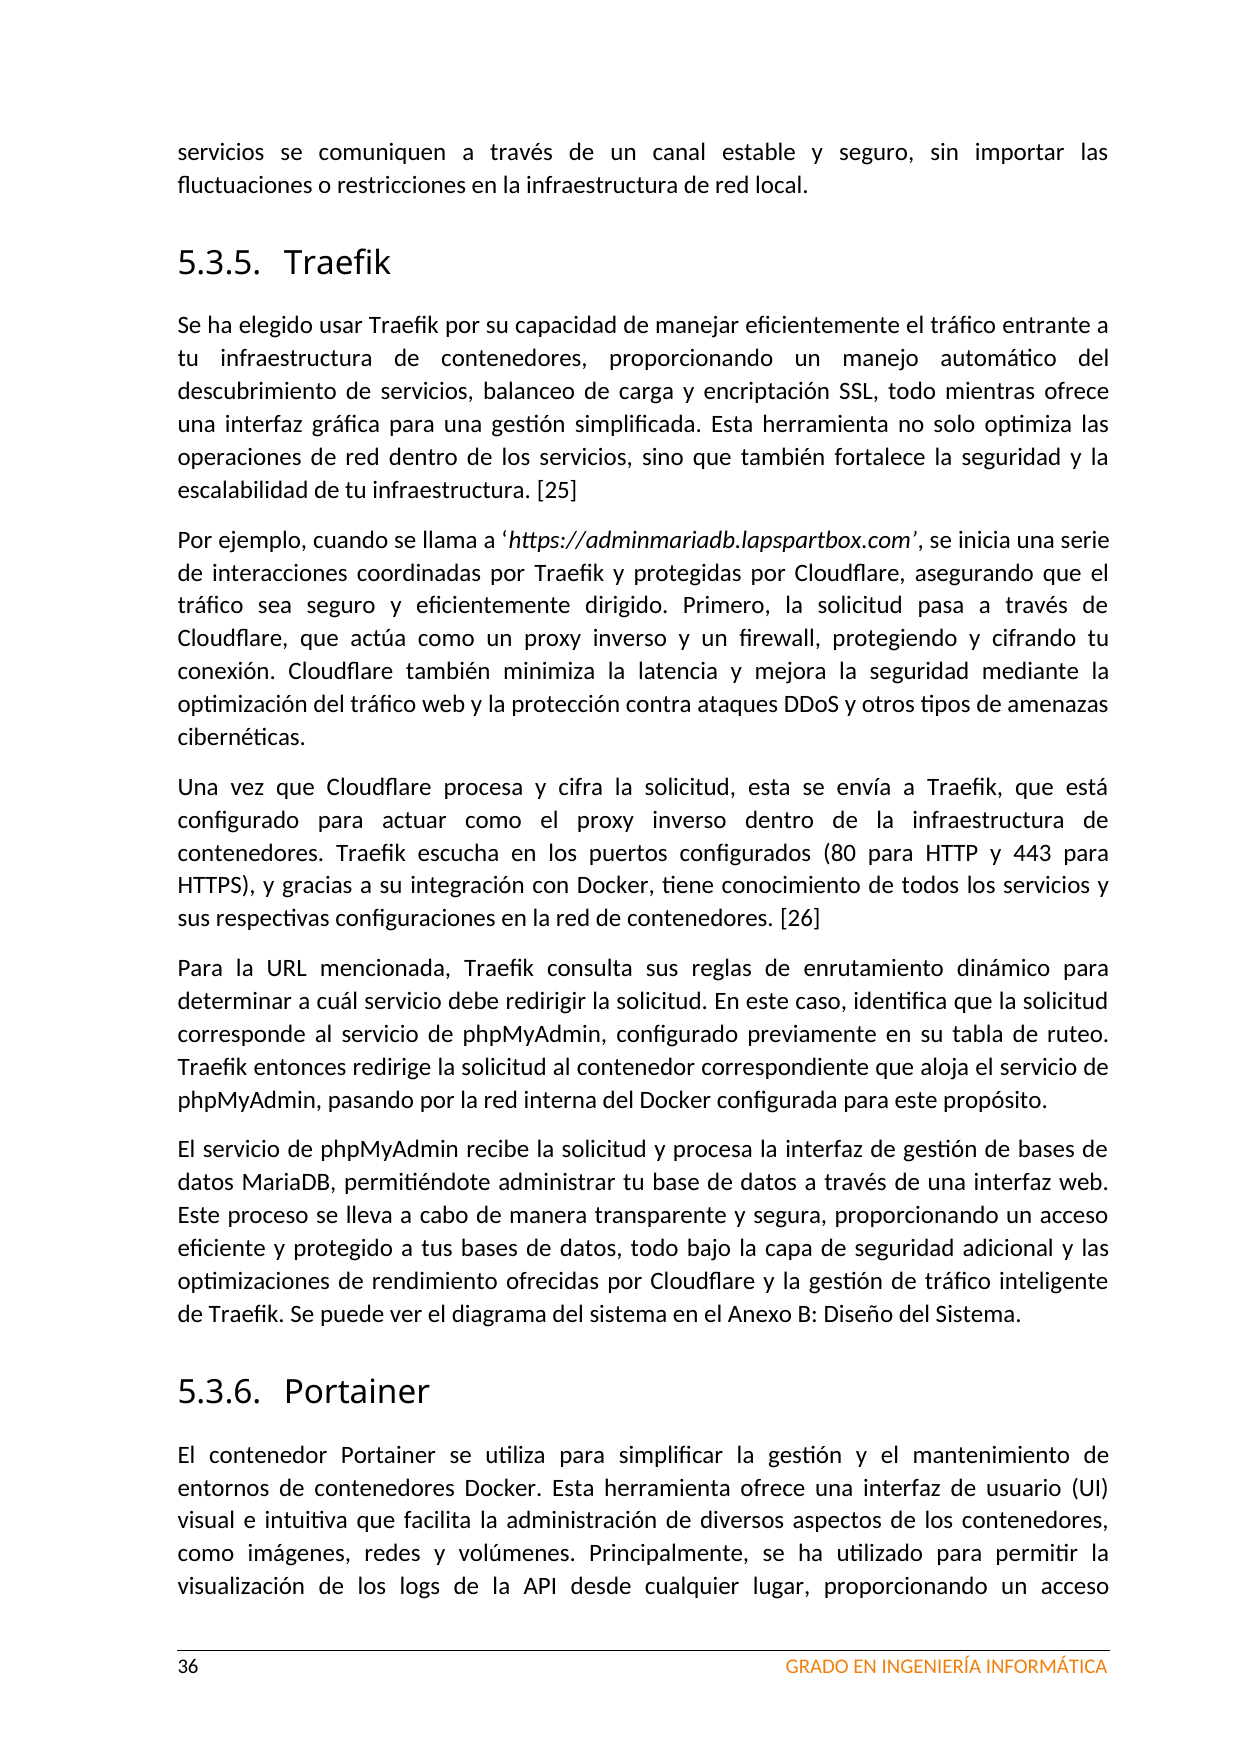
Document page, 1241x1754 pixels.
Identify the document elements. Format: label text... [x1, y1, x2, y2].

text Por ejemplo, cuando se llama a ‘https://adminmariadb.lapspartbox.com’, se inicia una serie de interacciones coordinadas por Traefik y protegidas por Cloudflare, asegurando que el tráfico sea seguro y eficientemente dirigido. Primero, la solicitud pasa a través de Cloudflare, que actúa como un proxy inverso y un firewall, protegiendo y cifrando tu conexión. Cloudflare también minimiza la latencia y mejora la seguridad mediante la optimización del tráfico web y la protección contra ataques DDoS y otros tipos de amenazas cibernéticas. [177, 524, 1110, 752]
subtitle Traefik [177, 239, 1110, 284]
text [177, 136, 1110, 199]
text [177, 1439, 1110, 1601]
text Se ha elegido usar Traefik por su capacidad de manejar eficientemente el tráfico entrante a tu infraestructura de contenedores, proporcionando un manejo automático del descubrimiento de servicios, balanceo de carga y encriptación SSL, todo mientras ofrece una interfaz gráfica para una gestión simplificada. Esta herramienta no solo optimiza las operaciones de red dentro de los servicios, sino que también fortalece la seguridad y la escalabilidad de tu infraestructura. [177, 309, 1110, 505]
text El servicio de phpMyAdmin recibe la solicitud y procesa la interfaz de gestión de bases de datos MariaDB, permitiéndote administrar tu base de datos a través de una interfaz web. Este proceso se lleva a cabo de manera transparente y segura, proporcionando un acceso eficiente y protegido a tus bases de datos, todo bajo la capa de seguridad adicional y las optimizaciones de rendimiento ofrecidas por Cloudflare y la gestión de tráfico inteligente de Traefik. Se puede ver el diagrama del sistema en el Anexo B: Diseño del Sistema. [177, 1133, 1110, 1328]
subtitle Portainer [177, 1368, 1110, 1414]
text Una vez que Cloudflare procesa y cifra la solicitud, esta se envía a Traefik, que está configurado para actuar como el proxy inverso dentro de la infraestructura de contenedores. Traefik escucha en los puertos configurados (80 para HTTP y 443 para HTTPS), y gracias a su integración con Docker, tiene conocimiento de todos los servicios y sus respectivas configuraciones en la red de contenedores. [177, 771, 1110, 933]
text Para la URL mencionada, Traefik consulta sus reglas de enrutamiento dinámico para determinar a cuál servicio debe redirigir la solicitud. En este caso, identifica que la solicitud corresponde al servicio de phpMyAdmin, configurado previamente en su tabla de ruteo. Traefik entonces redirige la solicitud al contenedor correspondiente que aloja el servicio de phpMyAdmin, pasando por la red interna del Docker configurada para este propósito. [177, 952, 1110, 1114]
